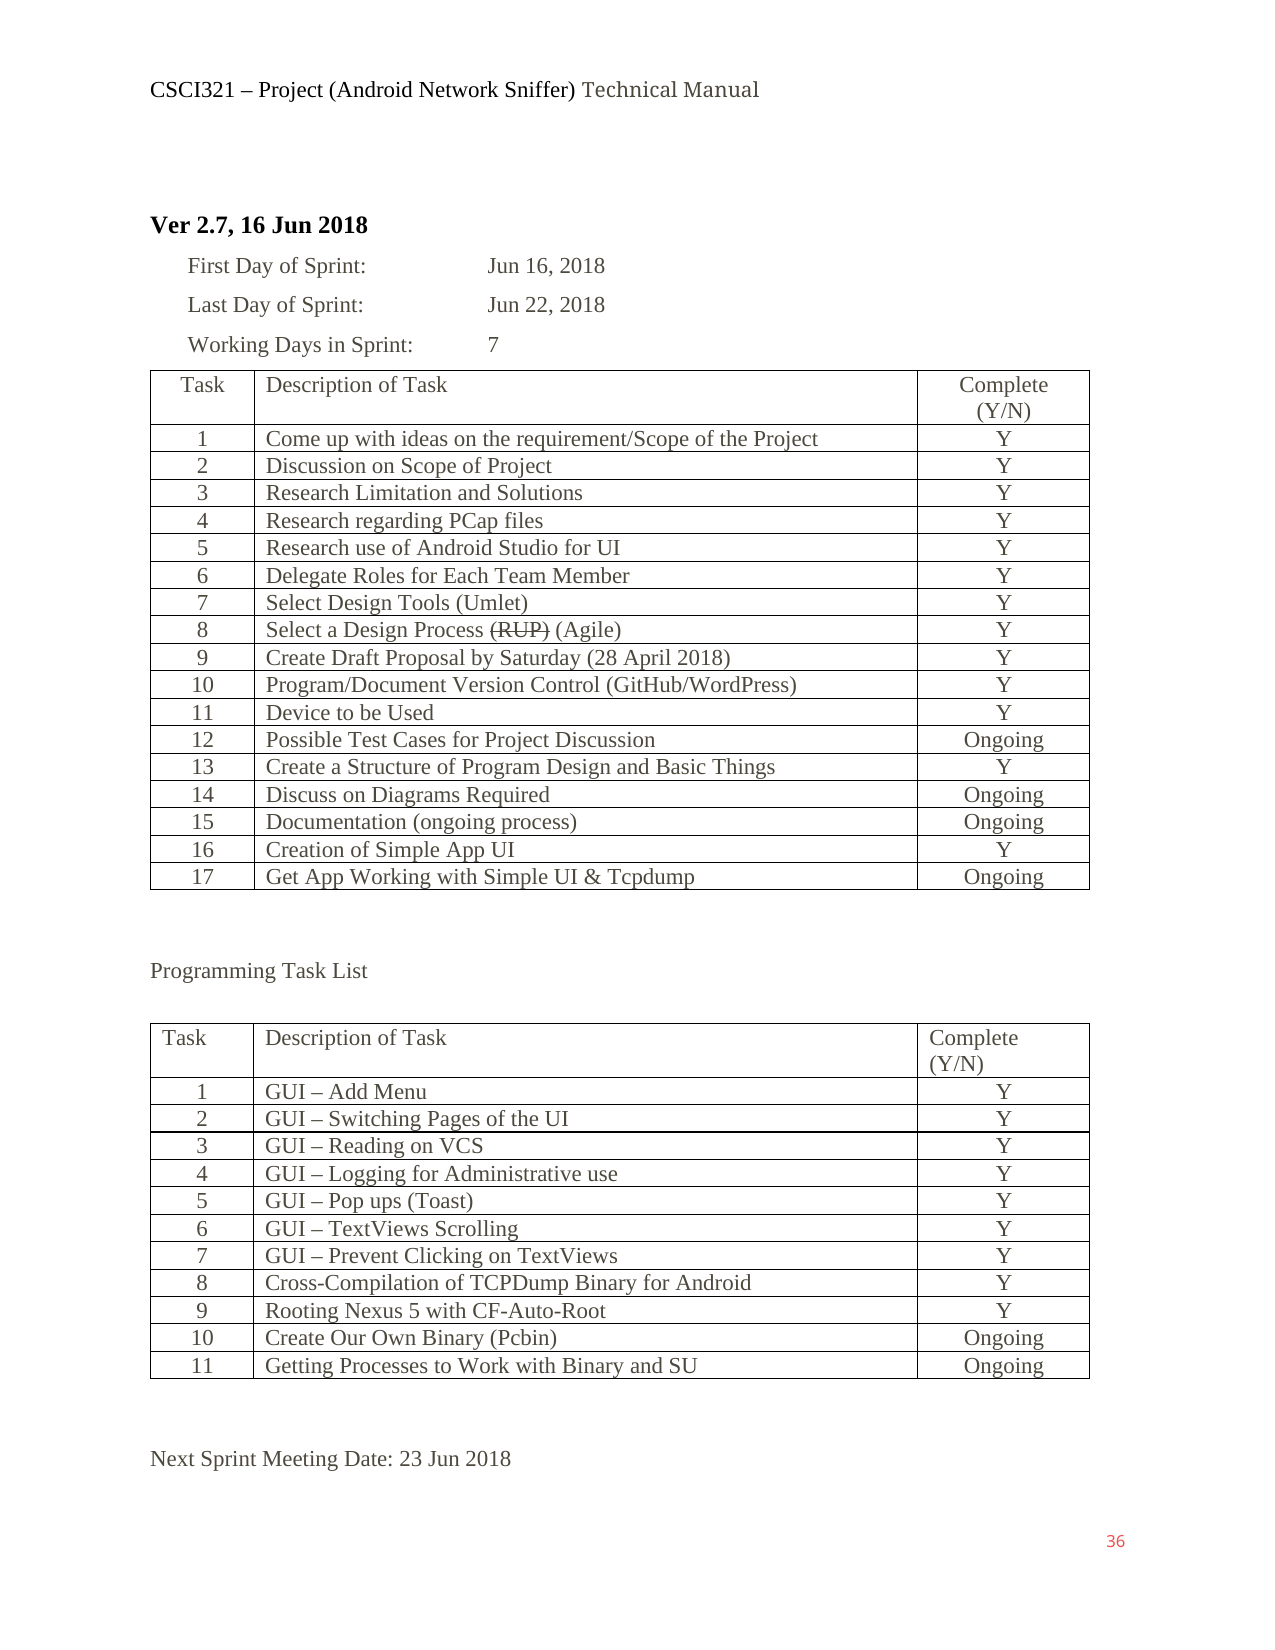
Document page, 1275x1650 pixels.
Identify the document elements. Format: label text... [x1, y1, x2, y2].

table_cell 10 [151, 1324, 253, 1351]
table_cell Documentation (ongoing process) [255, 808, 917, 834]
table_cell Y [918, 644, 1089, 670]
table_header Complete (Y/N) [918, 1024, 1089, 1077]
text Ver 2.7, 16 Jun 2018 [150, 210, 1125, 239]
table_cell GUI – Prevent Clicking on TextViews [254, 1242, 917, 1268]
table_header Description of Task [254, 1024, 917, 1077]
table_cell Get App Working with Simple UI & Tcpdump [255, 863, 917, 889]
table_cell Ongoing [918, 863, 1089, 889]
table_cell Ongoing [918, 1324, 1089, 1351]
table_cell Y [918, 1270, 1089, 1296]
table_header Task [151, 371, 254, 424]
table_cell 11 [151, 699, 254, 725]
table_cell Y [918, 754, 1089, 780]
table_cell 3 [151, 480, 254, 506]
table_cell Ongoing [918, 726, 1089, 752]
table_cell Select a Design Process (RUP) (Agile) [255, 616, 917, 643]
table_cell GUI – Logging for Administrative use [254, 1160, 917, 1186]
table_cell 13 [151, 754, 254, 780]
text Last Day of Sprint: Jun 22, 2018 [187, 292, 1125, 318]
table_cell Discuss on Diagrams Required [255, 781, 917, 807]
table_cell 6 [151, 1215, 253, 1241]
text First Day of Sprint: Jun 16, 2018 [187, 252, 1125, 279]
table_cell Y [918, 699, 1089, 725]
table_cell 1 [151, 425, 254, 451]
table_cell 11 [151, 1352, 253, 1378]
table_cell Program/Document Version Control (GitHub/WordPress) [255, 671, 917, 698]
table_cell 15 [151, 808, 254, 834]
table_cell Y [918, 589, 1089, 615]
table_cell Y [918, 1297, 1089, 1323]
table_cell 7 [151, 589, 254, 615]
table_cell GUI – Reading on VCS [254, 1133, 917, 1159]
table_cell Y [918, 1105, 1089, 1131]
table_cell Create a Structure of Program Design and Basic Things [255, 754, 917, 780]
table_cell Y [918, 1078, 1089, 1104]
table_cell 2 [151, 452, 254, 478]
table_cell Y [918, 1215, 1089, 1241]
table_cell Y [918, 671, 1089, 698]
table_cell Discussion on Scope of Project [255, 452, 917, 478]
table_cell Cross-Compilation of TCPDump Binary for Android [254, 1270, 917, 1296]
table_cell Y [918, 616, 1089, 643]
table_cell Y [918, 1242, 1089, 1268]
table_cell 5 [151, 534, 254, 561]
text Next Sprint Meeting Date: 23 Jun 2018 [150, 1445, 1125, 1472]
table_cell 9 [151, 1297, 253, 1323]
table_cell Research regarding PCap files [255, 507, 917, 533]
table_cell Y [918, 452, 1089, 478]
table_header Task [151, 1024, 253, 1077]
table_cell 12 [151, 726, 254, 752]
table_header Complete (Y/N) [918, 371, 1089, 424]
table_cell Research Limitation and Solutions [255, 480, 917, 506]
table_cell 10 [151, 671, 254, 698]
table_cell GUI – Pop ups (Toast) [254, 1187, 917, 1214]
table_cell Ongoing [918, 1352, 1089, 1378]
text Working Days in Sprint: 7 [187, 331, 1125, 357]
table_cell Device to be Used [255, 699, 917, 725]
table_cell Y [918, 1160, 1089, 1186]
table_cell Come up with ideas on the requirement/Scope of the Project [255, 425, 917, 451]
table_cell Create Draft Proposal by Saturday (28 April 2018) [255, 644, 917, 670]
table_cell Y [918, 534, 1089, 561]
table_cell Getting Processes to Work with Binary and SU [254, 1352, 917, 1378]
table_cell GUI – Add Menu [254, 1078, 917, 1104]
table_cell 7 [151, 1242, 253, 1268]
table_cell Select Design Tools (Umlet) [255, 589, 917, 615]
table_cell GUI – Switching Pages of the UI [254, 1105, 917, 1131]
table_cell 17 [151, 863, 254, 889]
table_cell Y [918, 507, 1089, 533]
table_cell Y [918, 562, 1089, 588]
table_cell Creation of Simple App UI [255, 836, 917, 862]
table_cell 8 [151, 1270, 253, 1296]
table_cell Ongoing [918, 808, 1089, 834]
table_header Description of Task [255, 371, 917, 424]
table_cell 4 [151, 507, 254, 533]
table_cell 4 [151, 1160, 253, 1186]
table_cell Ongoing [918, 781, 1089, 807]
table_cell 16 [151, 836, 254, 862]
table_cell Y [918, 425, 1089, 451]
table_cell Delegate Roles for Each Team Member [255, 562, 917, 588]
table_cell Possible Test Cases for Project Discussion [255, 726, 917, 752]
text Programming Task List [150, 957, 1125, 983]
table_cell GUI – TextViews Scrolling [254, 1215, 917, 1241]
table_cell Y [918, 1187, 1089, 1214]
table_cell Y [918, 1133, 1089, 1159]
table_cell 9 [151, 644, 254, 670]
table_cell 3 [151, 1133, 253, 1159]
table_cell 8 [151, 616, 254, 643]
table_cell Y [918, 480, 1089, 506]
table_cell Research use of Android Studio for UI [255, 534, 917, 561]
table_cell 6 [151, 562, 254, 588]
table_cell Y [918, 836, 1089, 862]
table_cell 1 [151, 1078, 253, 1104]
table_cell Create Our Own Binary (Pcbin) [254, 1324, 917, 1351]
table_cell 2 [151, 1105, 253, 1131]
table_cell Rooting Nexus 5 with CF-Auto-Root [254, 1297, 917, 1323]
table_cell 5 [151, 1187, 253, 1214]
table_cell 14 [151, 781, 254, 807]
